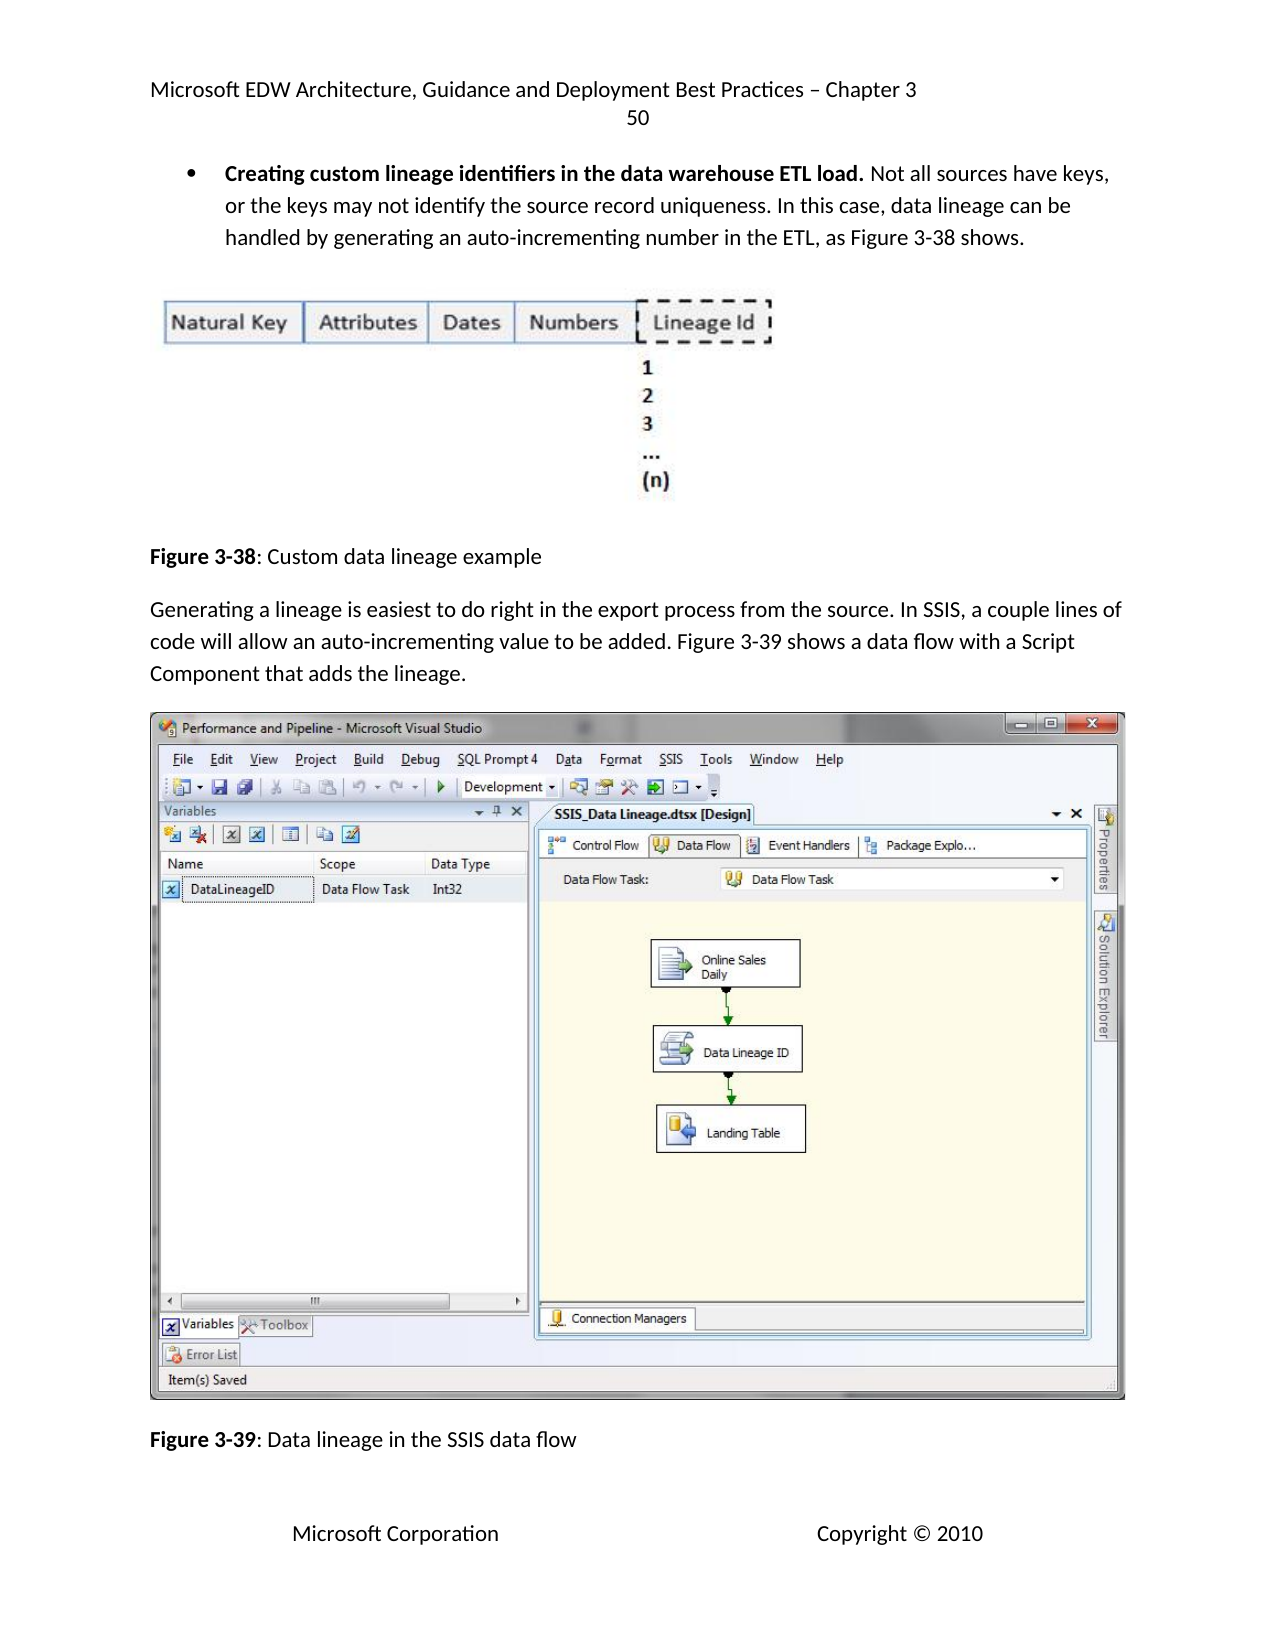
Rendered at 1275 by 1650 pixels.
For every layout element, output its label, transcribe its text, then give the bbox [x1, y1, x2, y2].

picture [150, 712, 1125, 1400]
text Figure 3-38: Custom data lineage example [150, 542, 1125, 570]
text Figure 3-39: Data lineage in the SSIS data flow [150, 1425, 1125, 1453]
list Creating custom lineage identifiers in the data warehouse ETL load. Not all sources have keys, or the keys may not identify the source record uniqueness. In this case, data lineage can be handled by generating an auto-incrementing number in the ETL, as Figure 3-38 shows. [187, 159, 1125, 251]
picture [150, 276, 786, 517]
text Generating a lineage is easiest to do right in the export process from the source. In SSIS, a couple lines of code will allow an auto-incrementing value to be added. Figure 3-39 shows a data flow with a Script Component that adds the lineage. [150, 595, 1125, 687]
